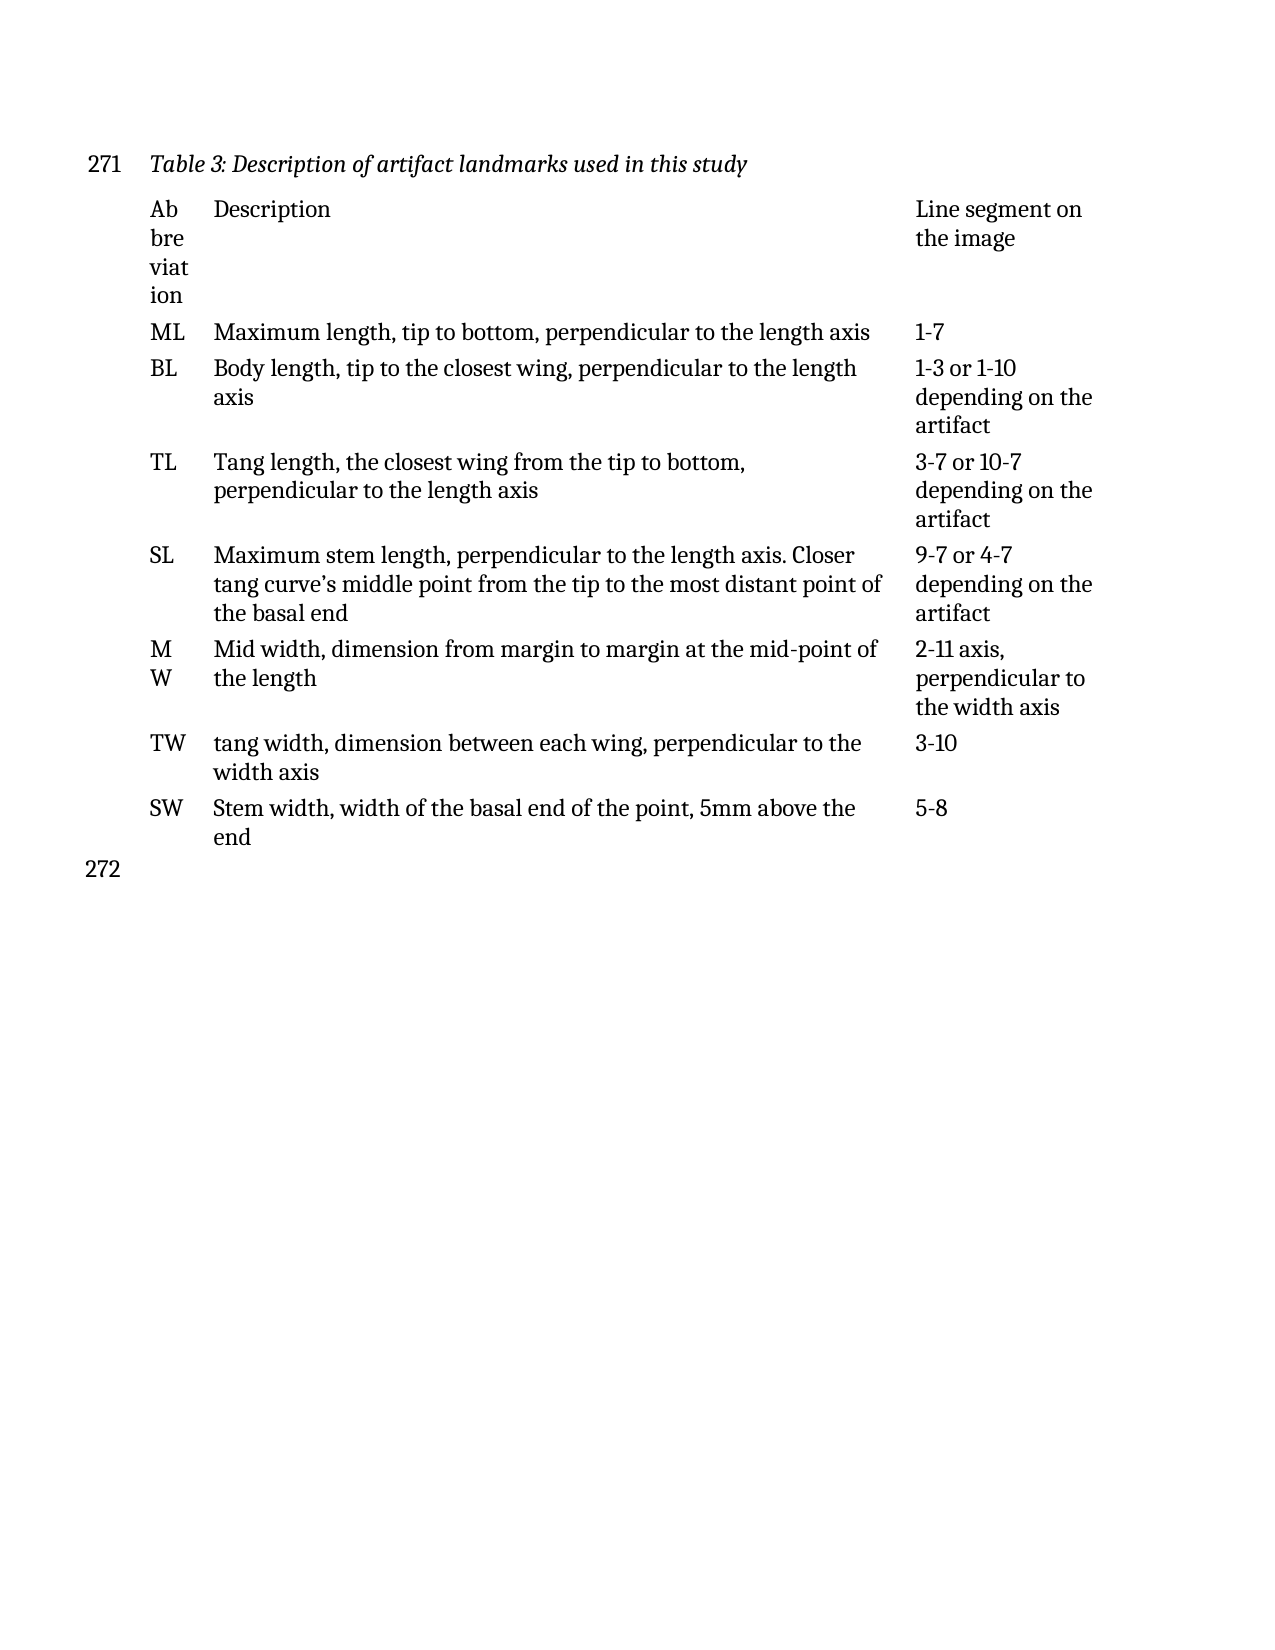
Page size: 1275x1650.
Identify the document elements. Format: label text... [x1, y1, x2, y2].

table_cell BL [139, 350, 202, 444]
table_cell SW [139, 790, 202, 855]
table_cell 2-11 axis, perpendicular to the width axis [904, 631, 1114, 725]
table_cell TL [139, 444, 202, 537]
table_cell 1-7 [904, 314, 1114, 350]
table_cell SL [139, 538, 202, 631]
table_header Description [202, 191, 904, 314]
table_cell 5-8 [904, 790, 1114, 855]
table_cell 9-7 or 4-7 depending on the artifact [904, 538, 1114, 631]
table_cell MW [139, 631, 202, 725]
table_cell Stem width, width of the basal end of the point, 5mm above the end [202, 790, 904, 855]
table_cell Maximum stem length, perpendicular to the length axis. Closer tang curve’s middle point from the tip to the most distant point of the basal end [202, 538, 904, 631]
text Table 3: Description of artifact landmarks used in this study [150, 150, 1125, 179]
table_cell 3-7 or 10-7 depending on the artifact [904, 444, 1114, 537]
table_cell Maximum length, tip to bottom, perpendicular to the length axis [202, 314, 904, 350]
table_cell tang width, dimension between each wing, perpendicular to the width axis [202, 725, 904, 790]
table_cell Mid width, dimension from margin to margin at the mid-point of the length [202, 631, 904, 725]
table_cell Tang length, the closest wing from the tip to bottom, perpendicular to the length axis [202, 444, 904, 537]
table_header Line segment on the image [904, 191, 1114, 314]
table_header Abbreviation [139, 191, 202, 314]
table_cell TW [139, 725, 202, 790]
table_cell ML [139, 314, 202, 350]
table_cell 3-10 [904, 725, 1114, 790]
table_cell 1-3 or 1-10 depending on the artifact [904, 350, 1114, 444]
table_cell Body length, tip to the closest wing, perpendicular to the length axis [202, 350, 904, 444]
